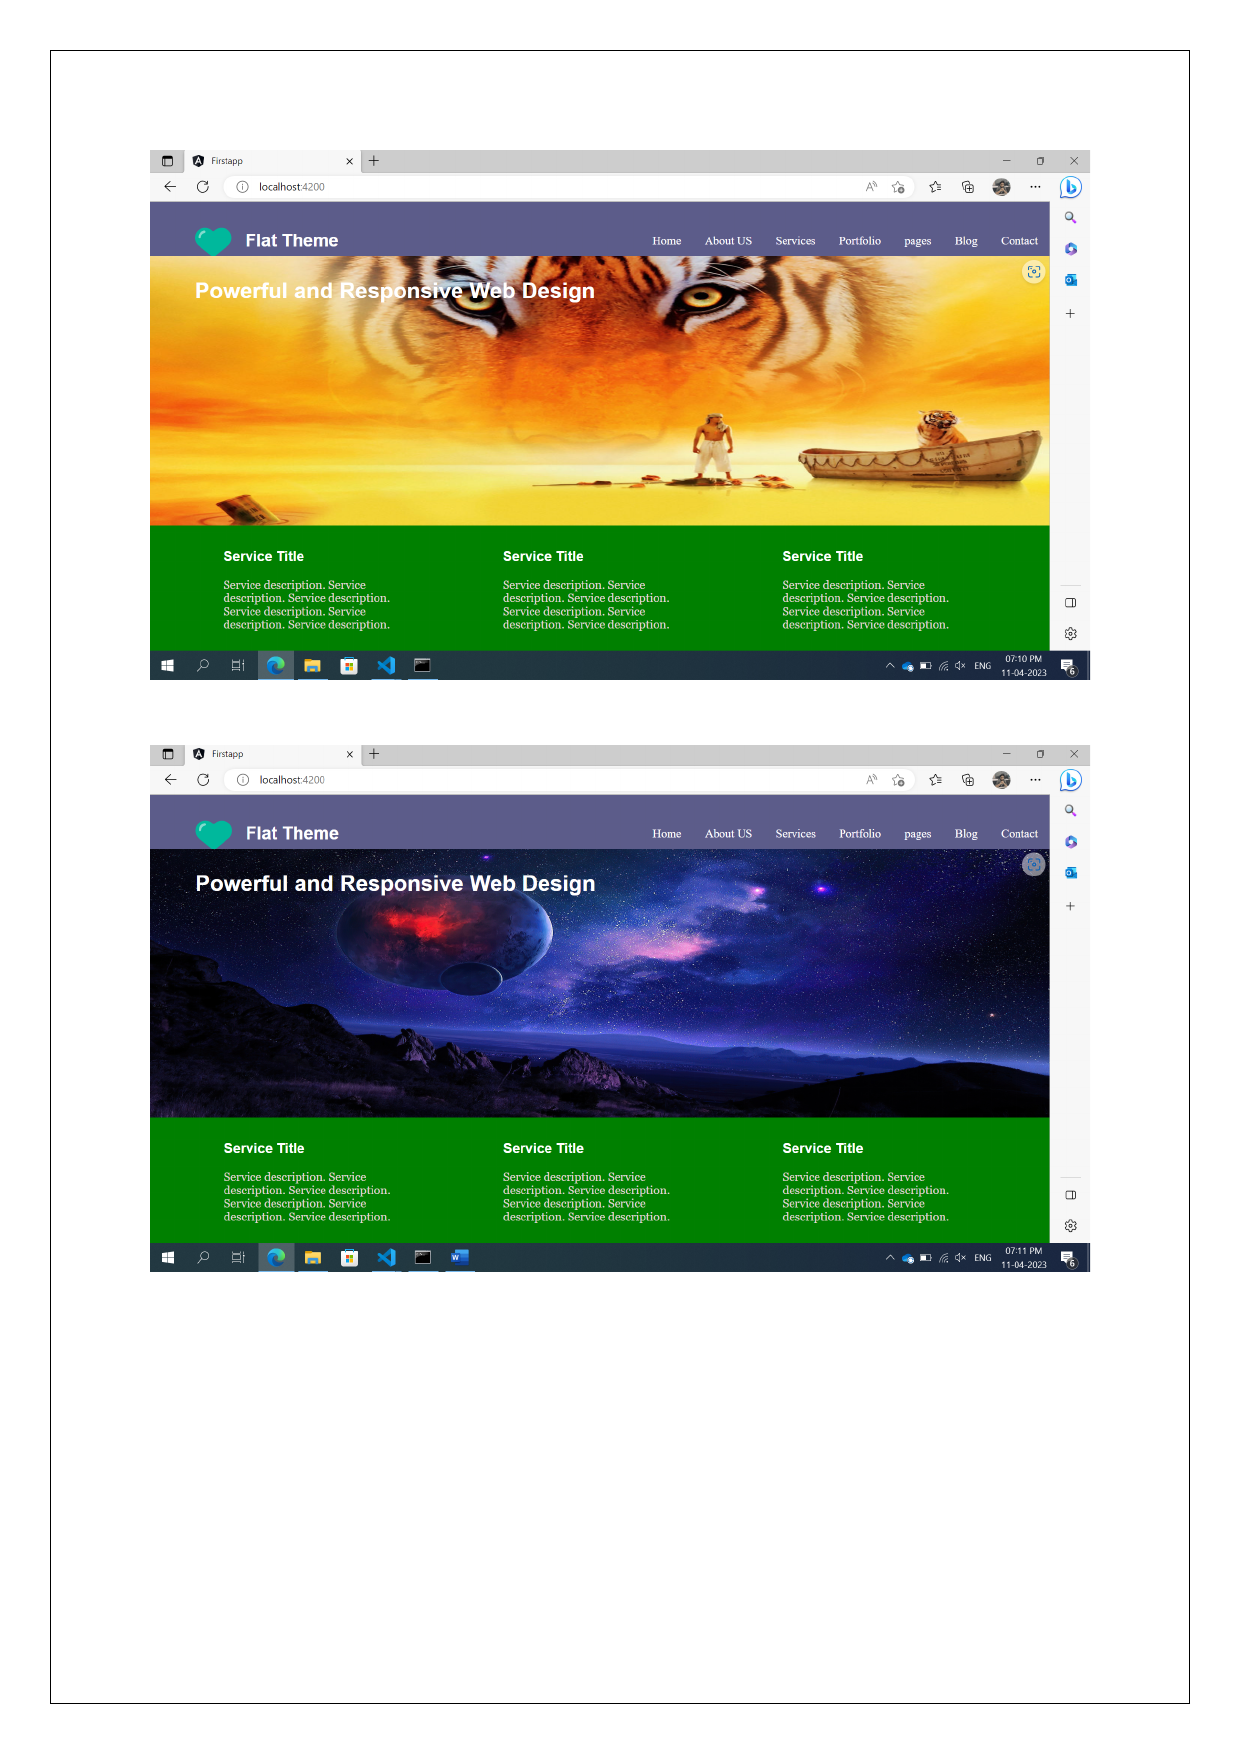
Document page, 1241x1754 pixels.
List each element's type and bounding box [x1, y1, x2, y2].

picture [150, 150, 1091, 680]
picture [150, 745, 1091, 1272]
